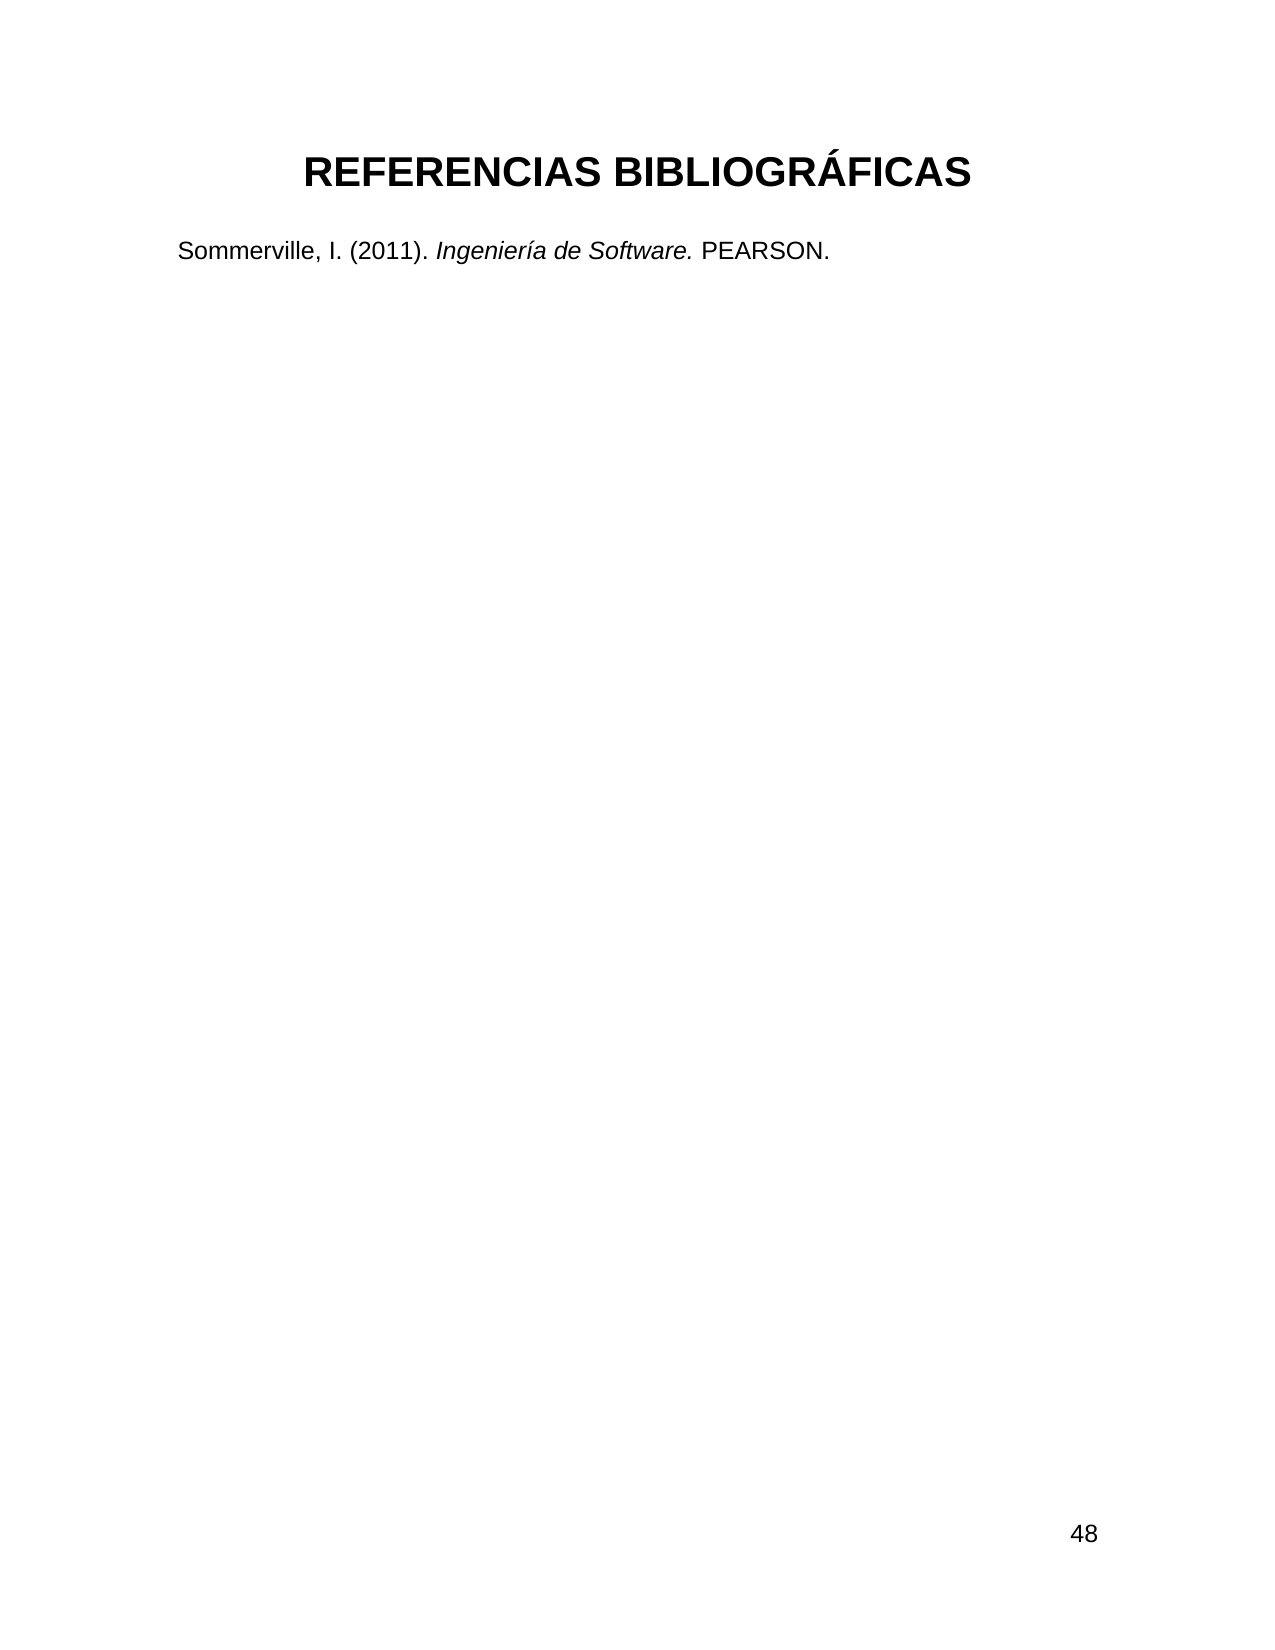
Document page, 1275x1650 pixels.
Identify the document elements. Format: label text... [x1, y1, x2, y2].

text REFERENCIAS BIBLIOGRÁFICAS [177, 148, 1098, 196]
text Sommerville, I. (2011). Ingeniería de Software. PEARSON. [177, 236, 1098, 265]
